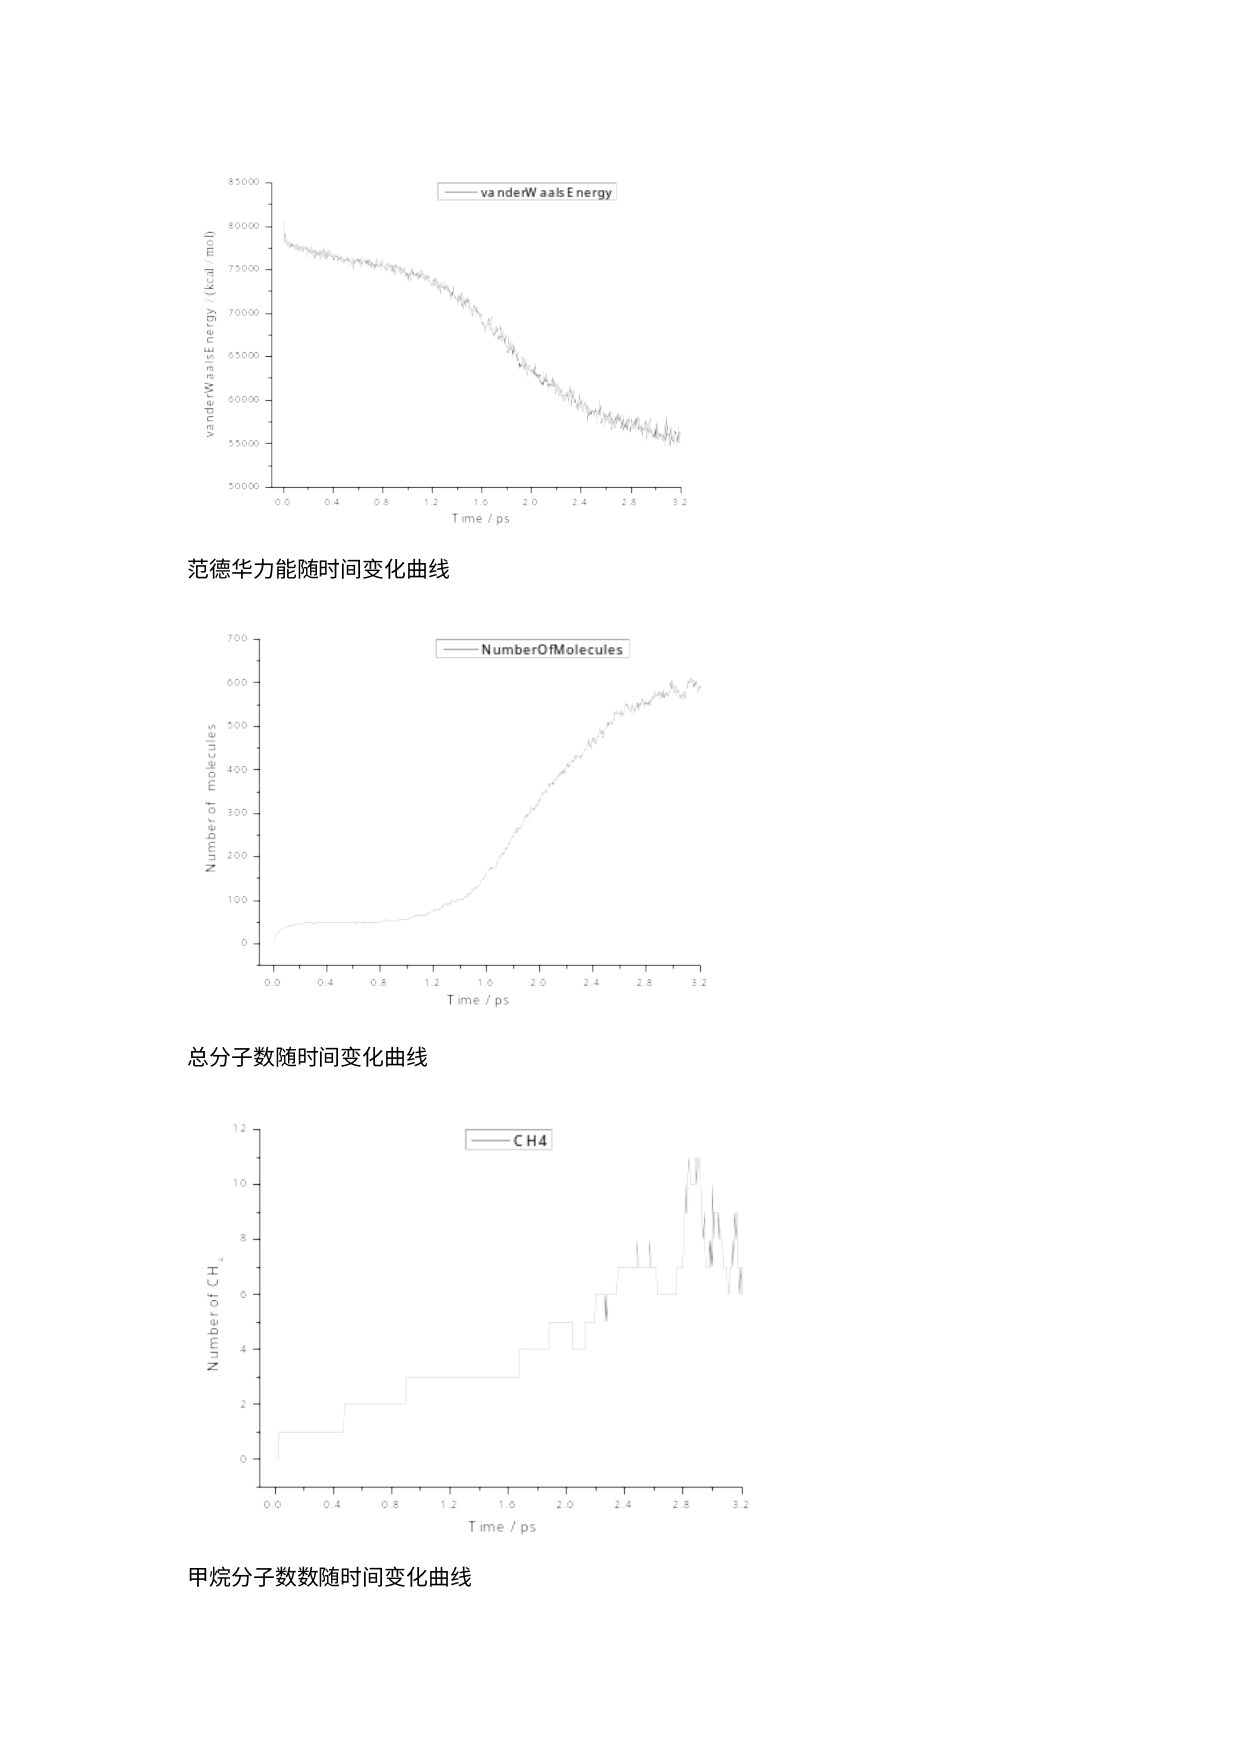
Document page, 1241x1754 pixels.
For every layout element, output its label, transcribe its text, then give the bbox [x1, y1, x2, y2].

text 范德华力能随时间变化曲线 [187, 552, 1053, 584]
text 总分子数随时间变化曲线 [187, 1039, 1053, 1072]
text 甲烷分子数数随时间变化曲线 [187, 1559, 1053, 1592]
